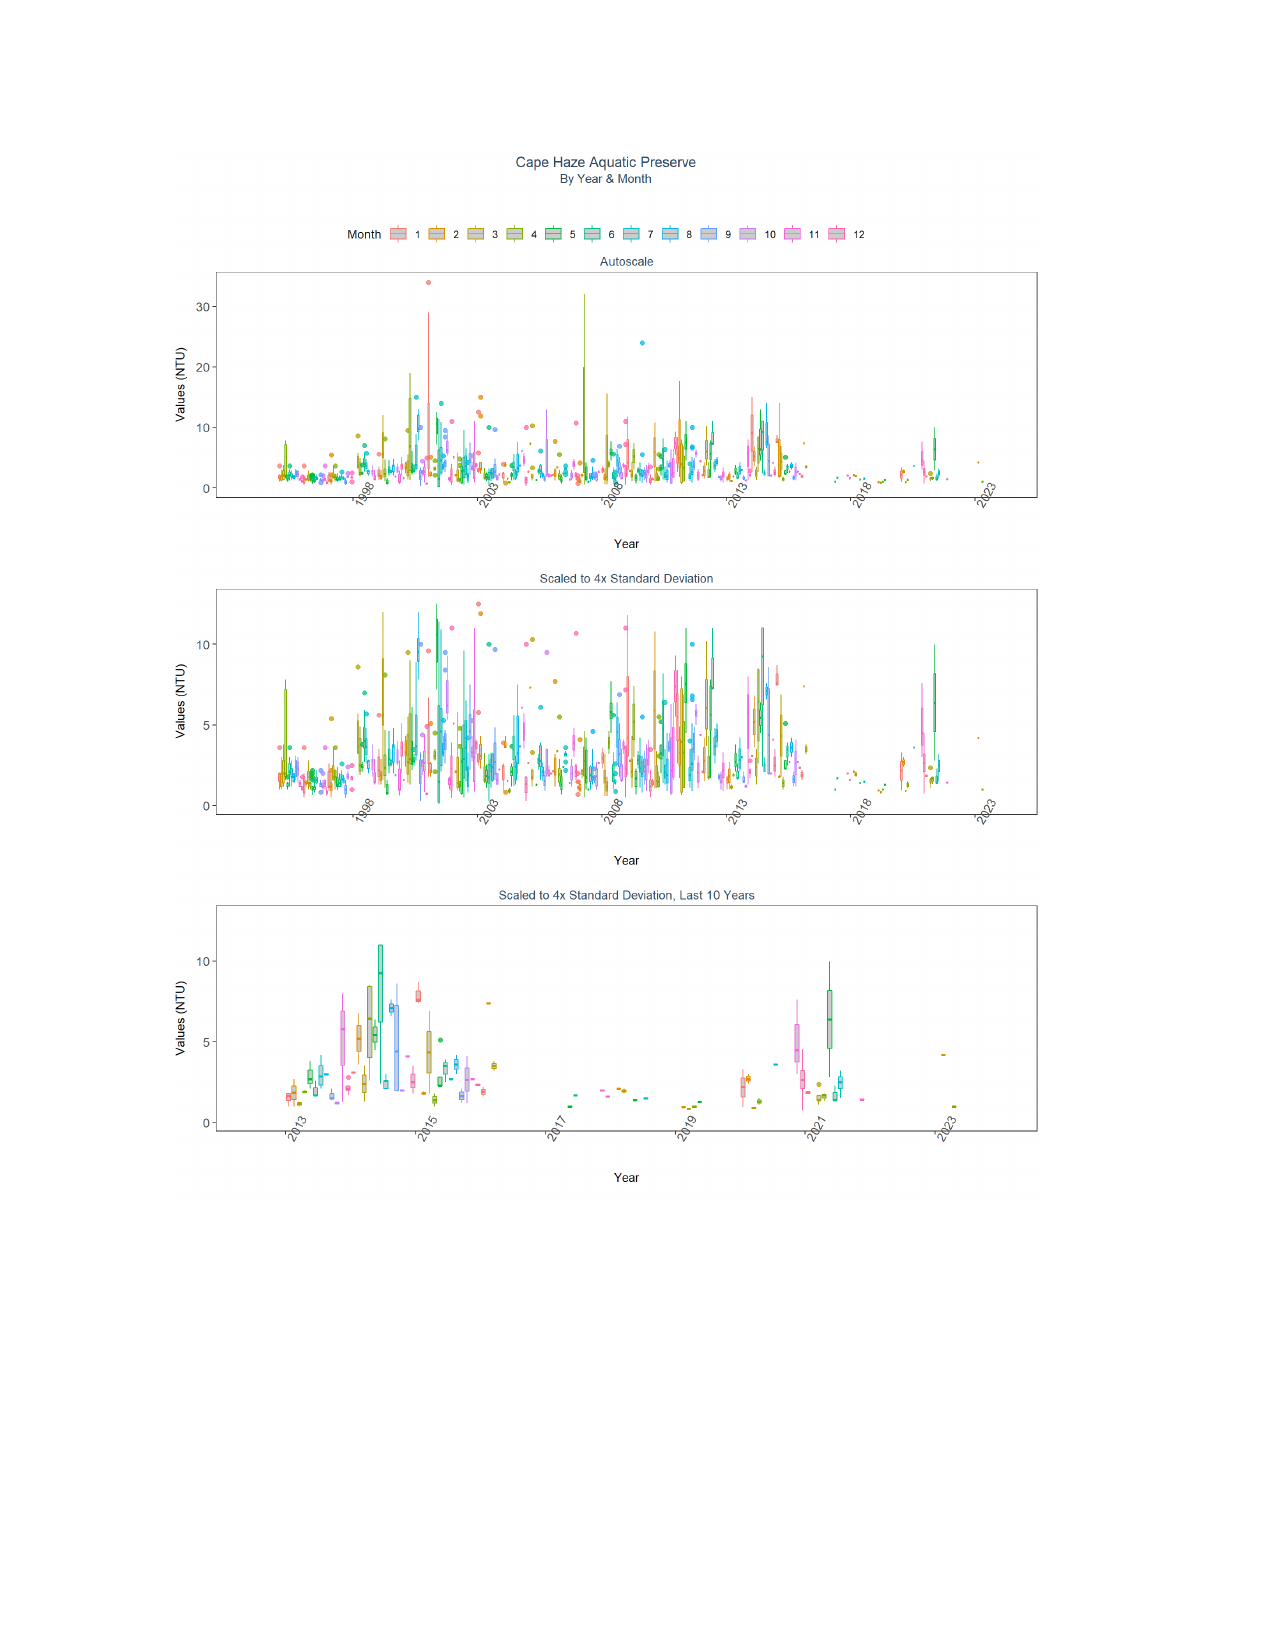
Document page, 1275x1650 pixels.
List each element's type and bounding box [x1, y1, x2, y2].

picture [168, 150, 1044, 1200]
